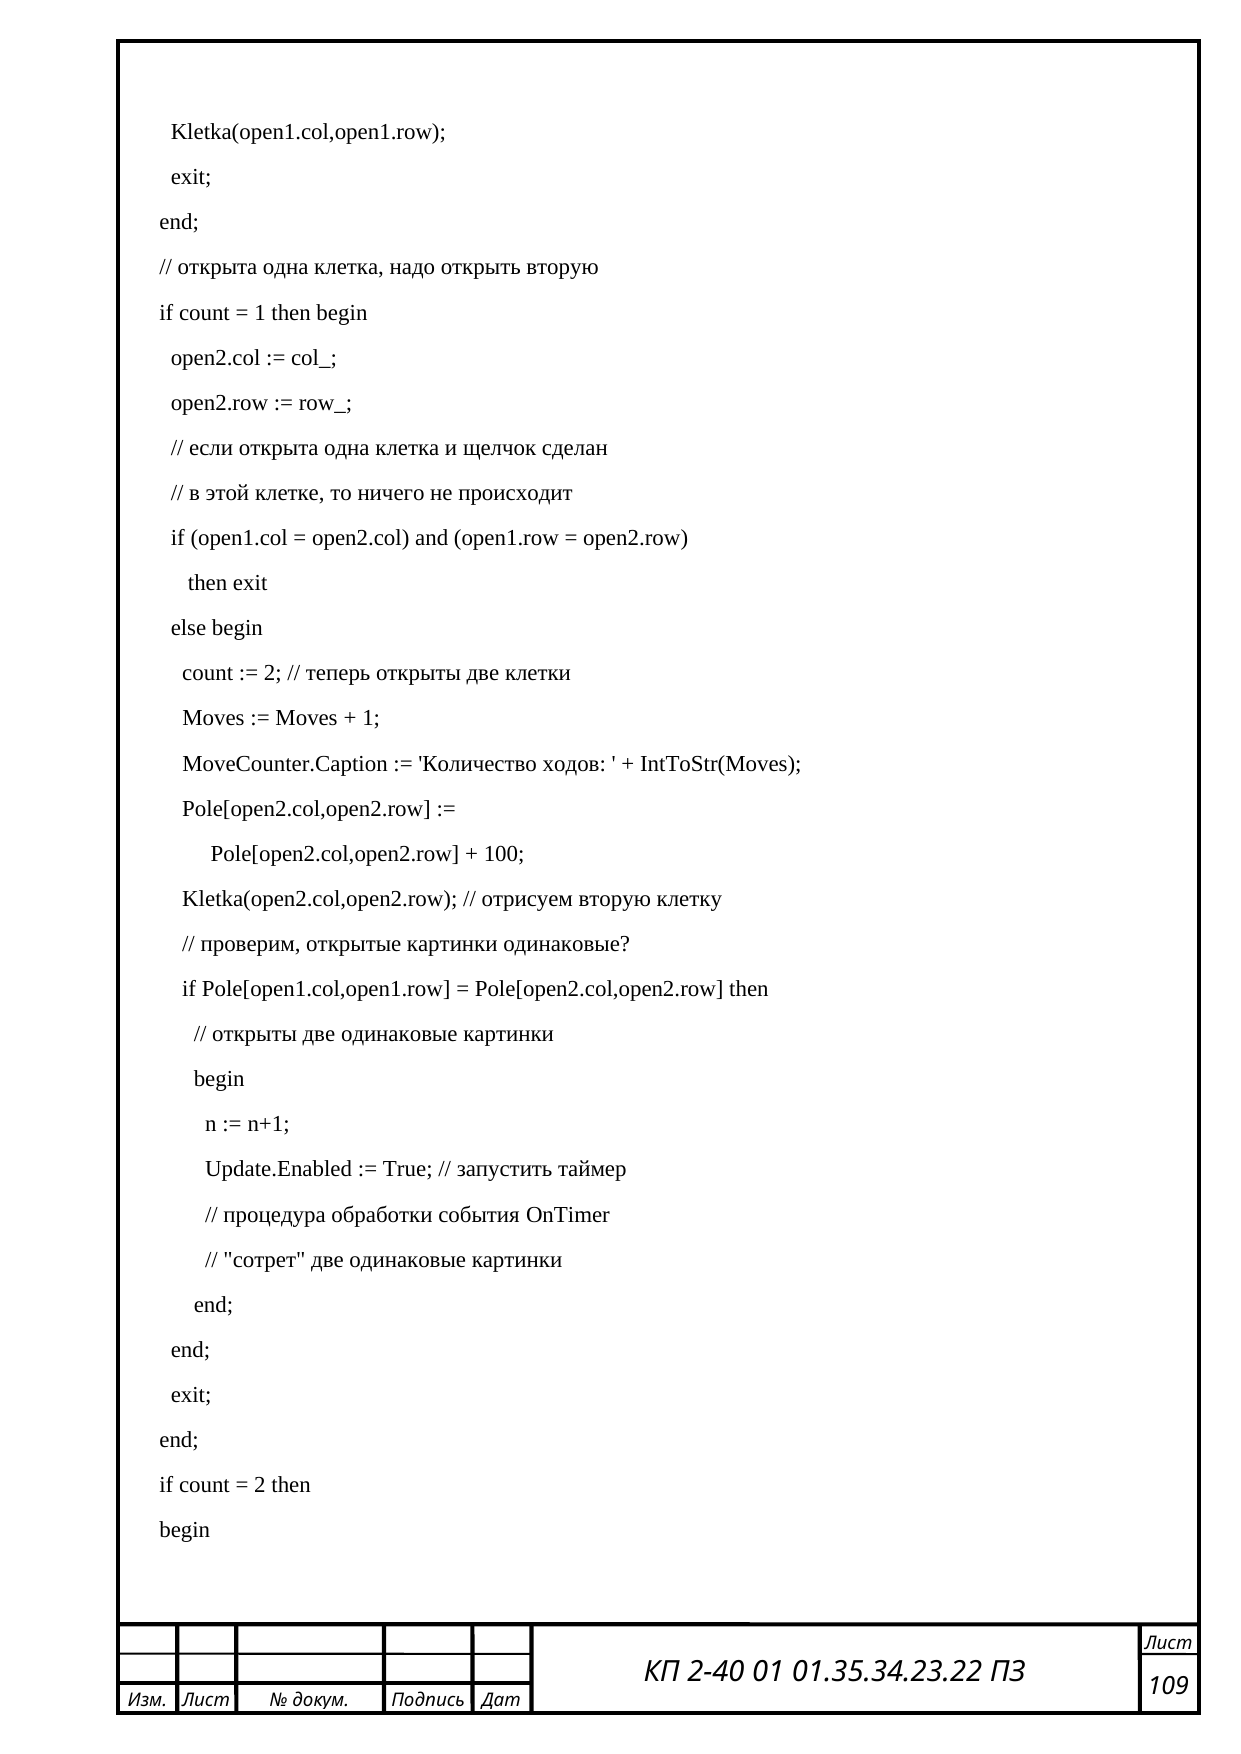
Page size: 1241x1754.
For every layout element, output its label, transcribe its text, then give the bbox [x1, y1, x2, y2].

text Update.Enabled := True; // запустить таймер [148, 1156, 1181, 1182]
text exit; [148, 1381, 1181, 1407]
text if Pole[open1.col,open1.row] = Pole[open2.col,open2.row] then [148, 975, 1181, 1001]
text end; [148, 1426, 1181, 1452]
text Kletka(open2.col,open2.row); // отрисуем вторую клетку [148, 885, 1181, 911]
text end; [148, 208, 1181, 235]
text Pole[open2.col,open2.row] := [148, 795, 1181, 821]
text Pole[open2.col,open2.row] + 100; [148, 840, 1181, 866]
text then exit [148, 569, 1181, 596]
text // если открыта одна клетка и щелчок сделан [148, 434, 1181, 460]
text // открыта одна клетка, надо открыть вторую [148, 253, 1181, 280]
text end; [148, 1291, 1181, 1317]
text begin [148, 1065, 1181, 1092]
text // "сотрет" две одинаковые картинки [148, 1246, 1181, 1272]
text if (open1.col = open2.col) and (open1.row = open2.row) [148, 524, 1181, 550]
text exit; [148, 163, 1181, 189]
text MoveCounter.Caption := 'Количество ходов: ' + IntToStr(Moves); [148, 749, 1181, 776]
text // процедура обработки события OnTimer [148, 1201, 1181, 1227]
text else begin [148, 614, 1181, 641]
text end; [148, 1336, 1181, 1362]
text // проверим, открытые картинки одинаковые? [148, 930, 1181, 956]
text Kletka(open1.col,open1.row); [148, 118, 1181, 144]
text open2.col := col_; [148, 344, 1181, 370]
text n := n+1; [148, 1110, 1181, 1137]
text if count = 2 then [148, 1471, 1181, 1498]
text begin [148, 1516, 1181, 1543]
text // открыты две одинаковые картинки [148, 1020, 1181, 1047]
text if count = 1 then begin [148, 298, 1181, 325]
text open2.row := row_; [148, 389, 1181, 415]
text // в этой клетке, то ничего не происходит [148, 479, 1181, 505]
text count := 2; // теперь открыты две клетки [148, 659, 1181, 686]
text Moves := Moves + 1; [148, 704, 1181, 731]
